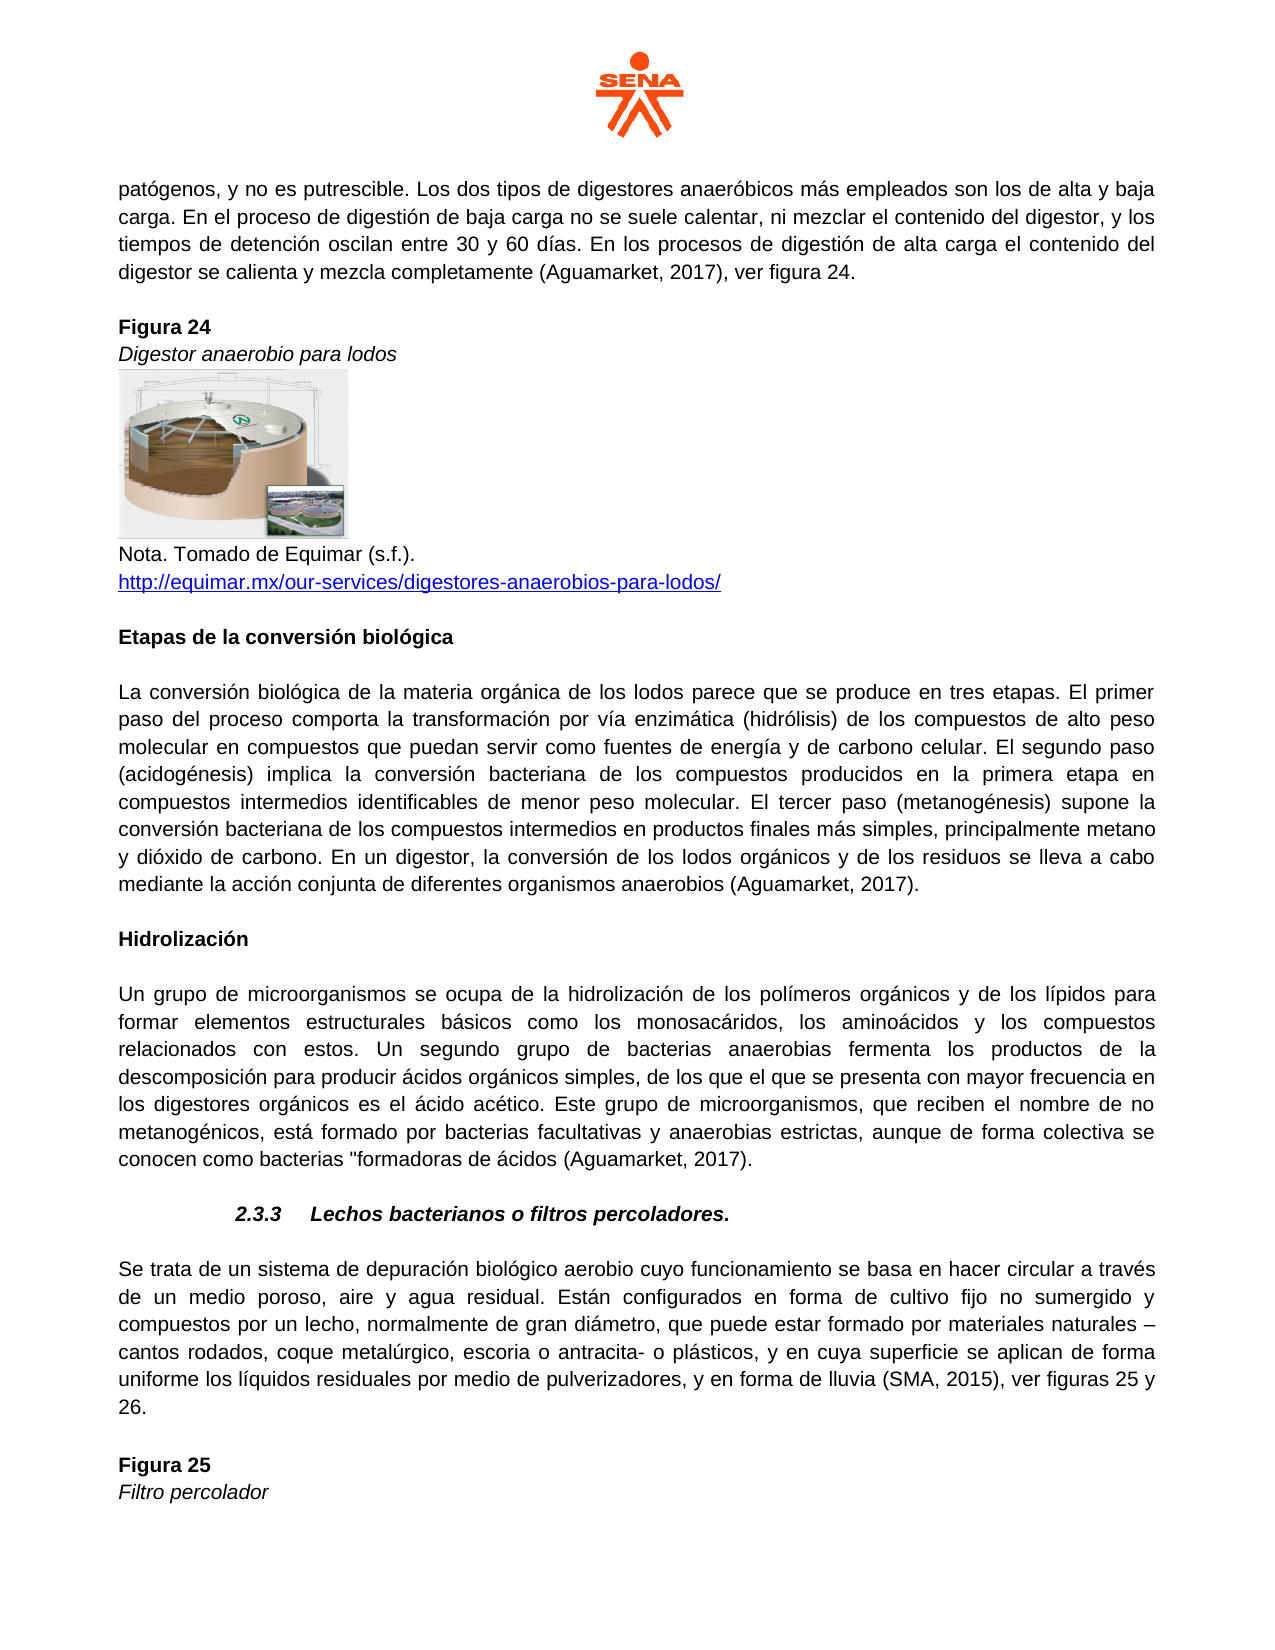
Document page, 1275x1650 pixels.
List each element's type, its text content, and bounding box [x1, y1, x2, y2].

text Nota. Tomado de Equimar (s.f.). [118, 542, 1157, 566]
text Digestor anaerobio para lodos [118, 342, 1157, 366]
text http://equimar.mx/our-services/digestores-anaerobios-para-lodos/ [118, 570, 1157, 594]
text Etapas de la conversión biológica [118, 625, 1157, 649]
text Filtro percolador [118, 1480, 600, 1504]
picture [585, 48, 690, 142]
text Se trata de un sistema de depuración biológico aerobio cuyo funcionamiento se basa en hacer circular a través de un medio poroso, aire y agua residual. Están configurados en forma de cultivo fijo no sumergido y compuestos por un lecho, normalmente de gran diámetro, que puede estar formado por materiales naturales –cantos rodados, coque metalúrgico, escoria o antracita- o plásticos, y en cuya superficie se aplican de forma uniforme los líquidos residuales por medio de pulverizadores, y en forma de lluvia (SMA, 2015), ver figuras 25 y 26. [118, 1257, 1157, 1419]
text Figura 25 [118, 1452, 600, 1476]
picture [118, 369, 349, 539]
list Lechos bacterianos o filtros percoladores. [235, 1202, 1157, 1226]
text Un grupo de microorganismos se ocupa de la hidrolización de los polímeros orgánicos y de los lípidos para formar elementos estructurales básicos como los monosacáridos, los aminoácidos y los compuestos relacionados con estos. Un segundo grupo de bacterias anaerobias fermenta los productos de la descomposición para producir ácidos orgánicos simples, de los que el que se presenta con mayor frecuencia en los digestores orgánicos es el ácido acético. Este grupo de microorganismos, que reciben el nombre de no metanogénicos, está formado por bacterias facultativas y anaerobias estrictas, aunque de forma colectiva se conocen como bacterias "formadoras de ácidos (Aguamarket, 2017). [118, 982, 1157, 1171]
text Figura 24 [118, 315, 1157, 339]
text La conversión biológica de la materia orgánica de los lodos parece que se produce en tres etapas. El primer paso del proceso comporta la transformación por vía enzimática (hidrólisis) de los compuestos de alto peso molecular en compuestos que puedan servir como fuentes de energía y de carbono celular. El segundo paso (acidogénesis) implica la conversión bacteriana de los compuestos producidos en la primera etapa en compuestos intermedios identificables de menor peso molecular. El tercer paso (metanogénesis) supone la conversión bacteriana de los compuestos intermedios en productos finales más simples, principalmente metano y dióxido de carbono. En un digestor, la conversión de los lodos orgánicos y de los residuos se lleva a cabo mediante la acción conjunta de diferentes organismos anaerobios (Aguamarket, 2017). [118, 680, 1157, 896]
text Hidrolización [118, 927, 1157, 951]
